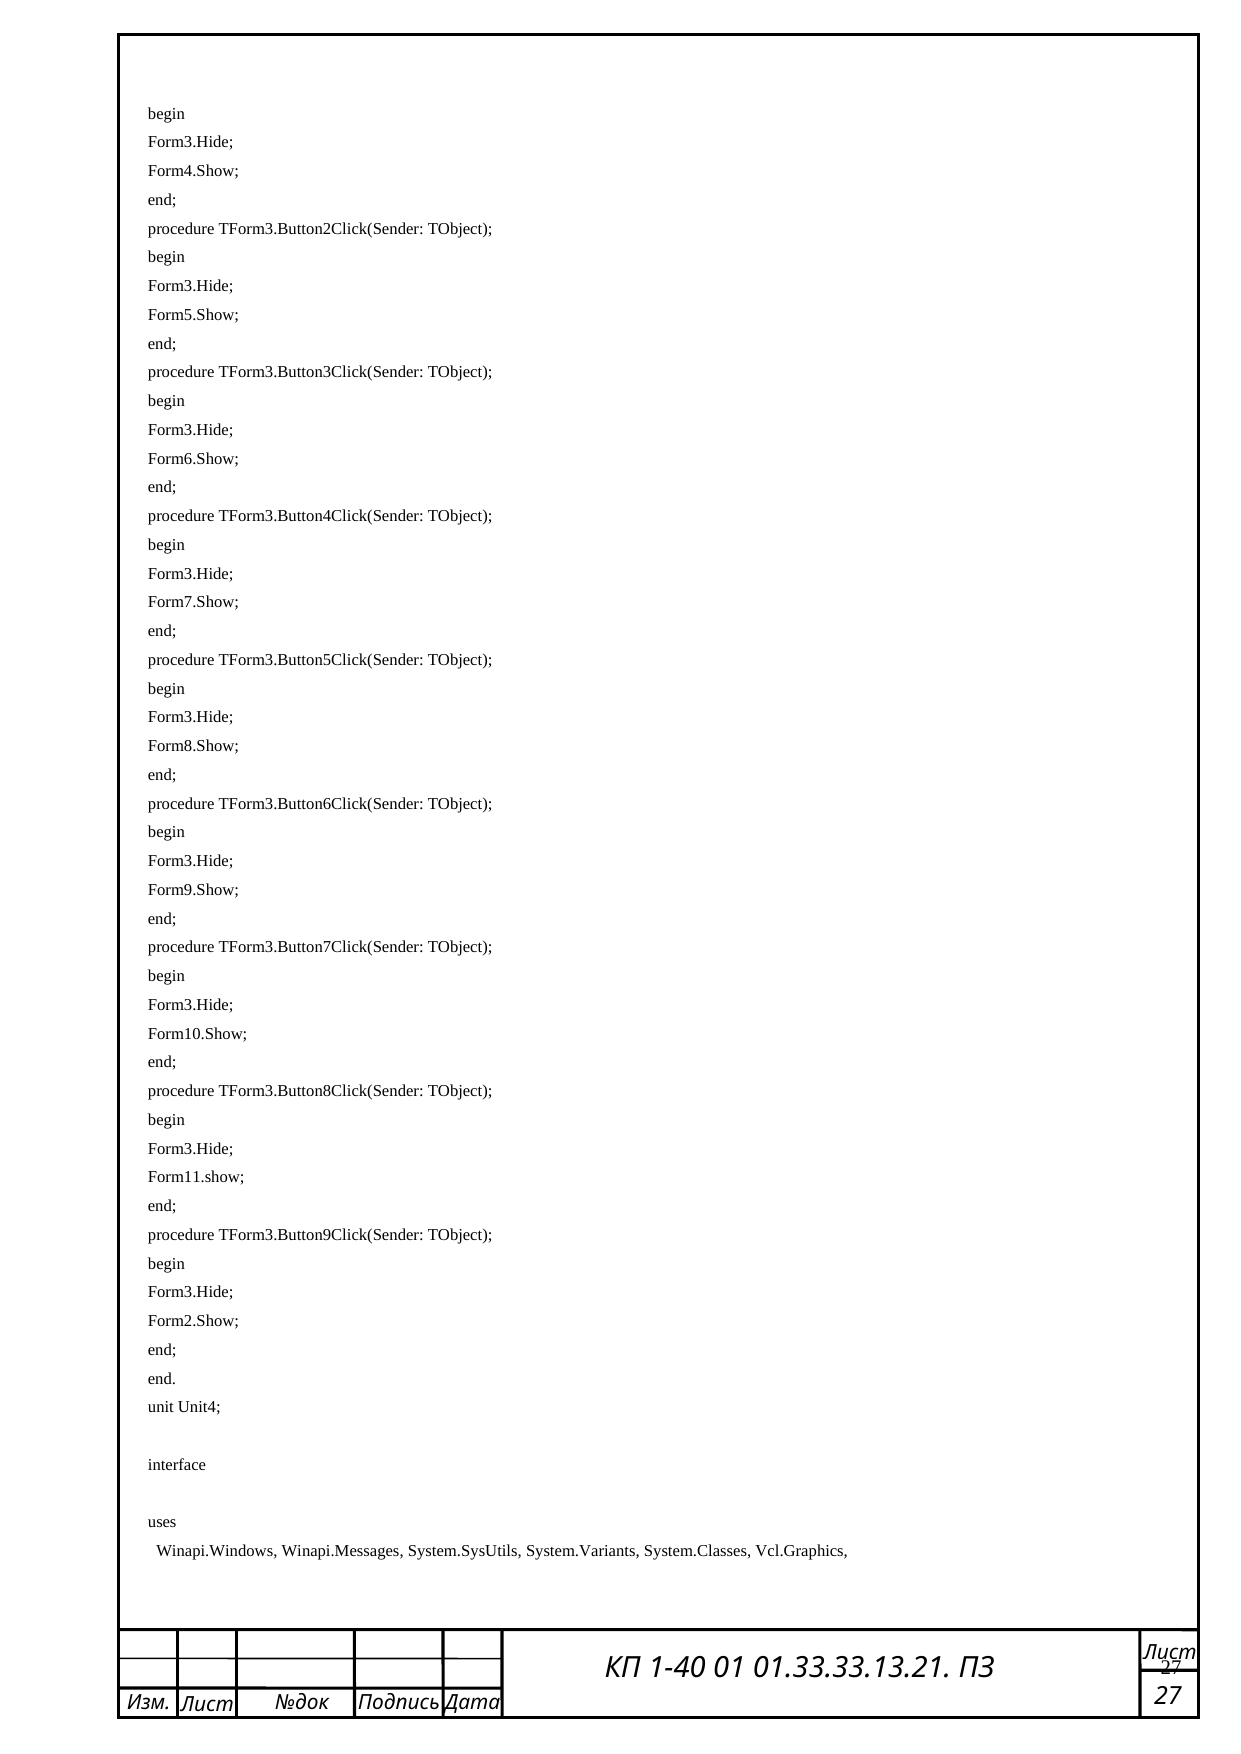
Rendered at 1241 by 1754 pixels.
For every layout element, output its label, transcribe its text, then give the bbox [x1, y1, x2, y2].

text procedure TForm3.Button5Click(Sender: TObject); [148, 650, 1181, 669]
text begin [148, 247, 1181, 266]
text end; [148, 190, 1181, 209]
text Form3.Hide; [148, 707, 1181, 726]
text Form5.Show; [148, 305, 1181, 324]
text Form3.Hide; [148, 995, 1181, 1014]
text Form10.Show; [148, 1023, 1181, 1043]
text end; [148, 1340, 1181, 1359]
text Form9.Show; [148, 880, 1181, 899]
text procedure TForm3.Button2Click(Sender: TObject); [148, 218, 1181, 238]
text Form8.Show; [148, 736, 1181, 755]
text procedure TForm3.Button9Click(Sender: TObject); [148, 1225, 1181, 1244]
text end; [148, 908, 1181, 928]
text procedure TForm3.Button7Click(Sender: TObject); [148, 937, 1181, 956]
text Form3.Hide; [148, 1138, 1181, 1158]
text Form3.Hide; [148, 420, 1181, 439]
text end. [148, 1368, 1181, 1388]
text begin [148, 1110, 1181, 1129]
text Form3.Hide; [148, 132, 1181, 151]
text Form3.Hide; [148, 563, 1181, 583]
text end; [148, 1052, 1181, 1071]
text procedure TForm3.Button8Click(Sender: TObject); [148, 1081, 1181, 1100]
text end; [148, 1196, 1181, 1215]
text Form2.Show; [148, 1311, 1181, 1330]
text end; [148, 765, 1181, 784]
text begin [148, 103, 1181, 123]
text Winapi.Windows, Winapi.Messages, System.SysUtils, System.Variants, System.Classes, Vcl.Graphics, [148, 1541, 1181, 1560]
text unit Unit4; [148, 1397, 1181, 1416]
text begin [148, 678, 1181, 698]
text begin [148, 391, 1181, 410]
text begin [148, 966, 1181, 985]
text procedure TForm3.Button3Click(Sender: TObject); [148, 362, 1181, 381]
text procedure TForm3.Button4Click(Sender: TObject); [148, 506, 1181, 525]
text begin [148, 1253, 1181, 1273]
text end; [148, 477, 1181, 496]
text interface [148, 1455, 1181, 1474]
text end; [148, 621, 1181, 640]
text Form3.Hide; [148, 851, 1181, 870]
text uses [148, 1512, 1181, 1531]
text Form6.Show; [148, 448, 1181, 468]
text Form11.show; [148, 1167, 1181, 1186]
text Form3.Hide; [148, 1282, 1181, 1301]
text Form7.Show; [148, 592, 1181, 611]
text procedure TForm3.Button6Click(Sender: TObject); [148, 793, 1181, 813]
text begin [148, 535, 1181, 554]
text Form3.Hide; [148, 276, 1181, 295]
text end; [148, 333, 1181, 353]
text Form4.Show; [148, 161, 1181, 180]
text begin [148, 822, 1181, 841]
